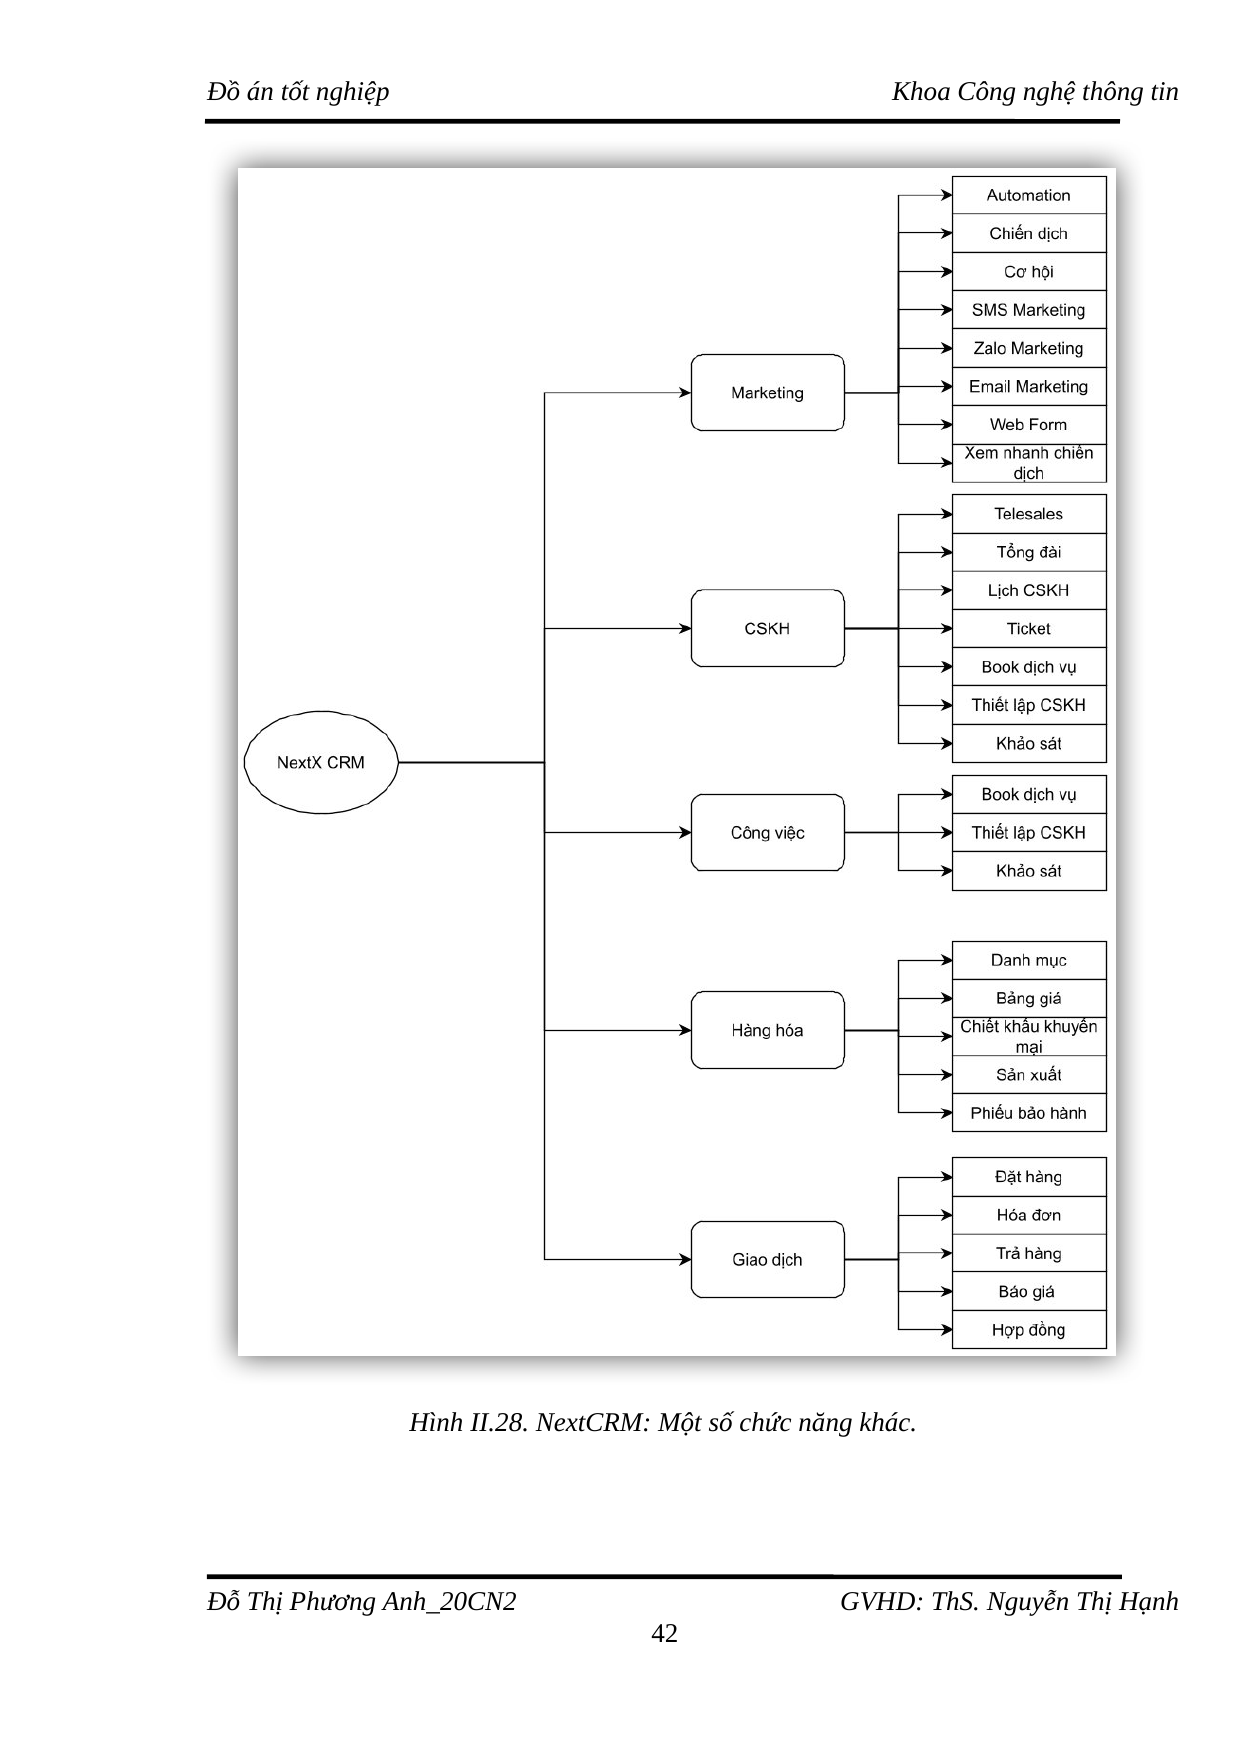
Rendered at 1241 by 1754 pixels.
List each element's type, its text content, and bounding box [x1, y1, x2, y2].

picture [238, 168, 1116, 1356]
